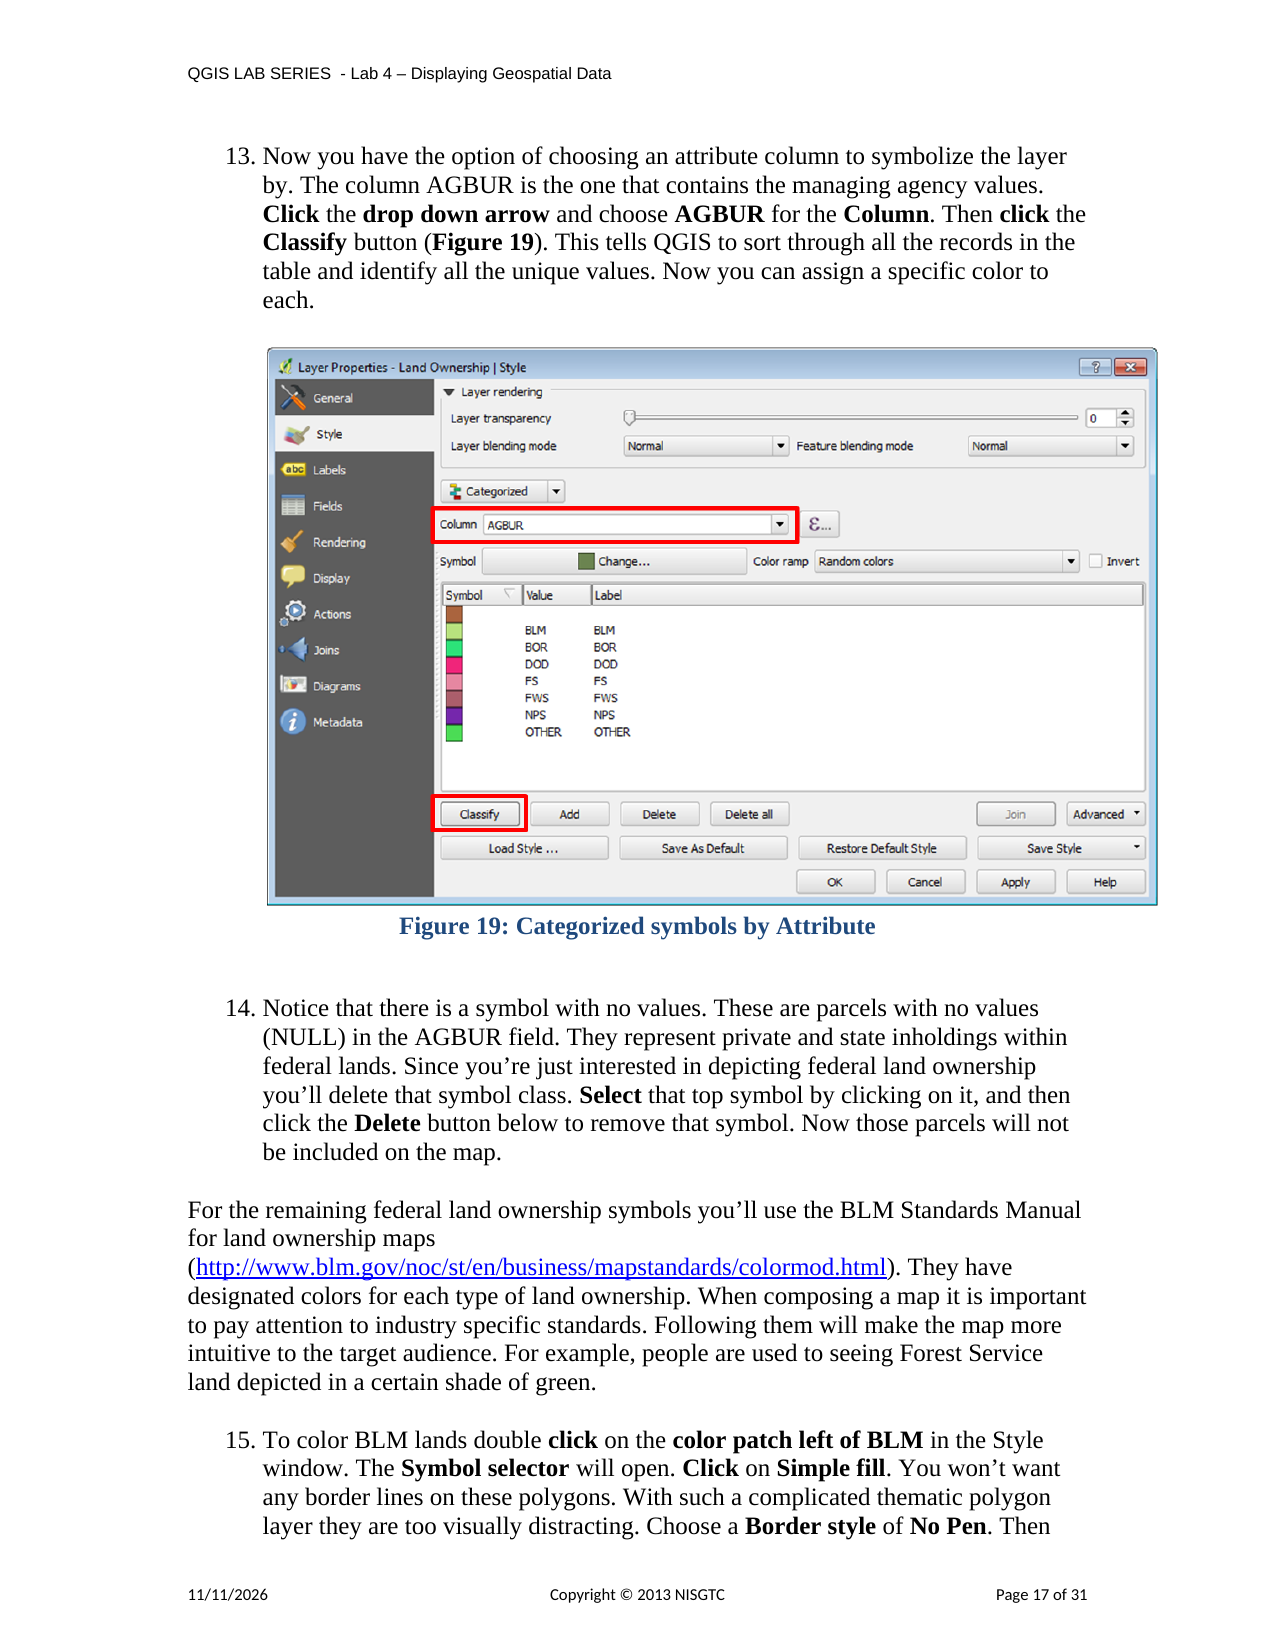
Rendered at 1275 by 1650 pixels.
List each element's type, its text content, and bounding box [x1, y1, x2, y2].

text For the remaining federal land ownership symbols you’ll use the BLM Standards Manual for land ownership maps (http://www.blm.gov/noc/st/en/business/mapstandards/colormod.html). They have designated colors for each type of land ownership. When composing a map it is important to pay attention to industry specific standards. Following them will make the map more intuitive to the target audience. For example, people are used to seeing Forest Service land depicted in a certain shade of green. [187, 1195, 1087, 1396]
list Notice that there is a symbol with no values. These are parcels with no values (NULL) in the AGBUR field. They represent private and state inholdings within federal lands. Since you’re just interested in depicting federal land ownership you’ll delete that symbol class. Select that top symbol by clicking on it, and then click the Delete button below to remove that symbol. Now those parcels will not be included on the map. [225, 993, 1087, 1166]
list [225, 1425, 1087, 1540]
list Now you have the option of choosing an attribute column to symbolize the layer by. The column AGBUR is the one that contains the managing agency values. Click the drop down arrow and choose AGBUR for the Column. Then click the Classify button (Figure 19). This tells QGIS to sort through all the records in the table and identify all the unique values. Now you can assign a specific color to each. [225, 141, 1087, 314]
text Figure 19: Categorized symbols by Attribute [187, 911, 1087, 940]
picture [262, 342, 1163, 911]
